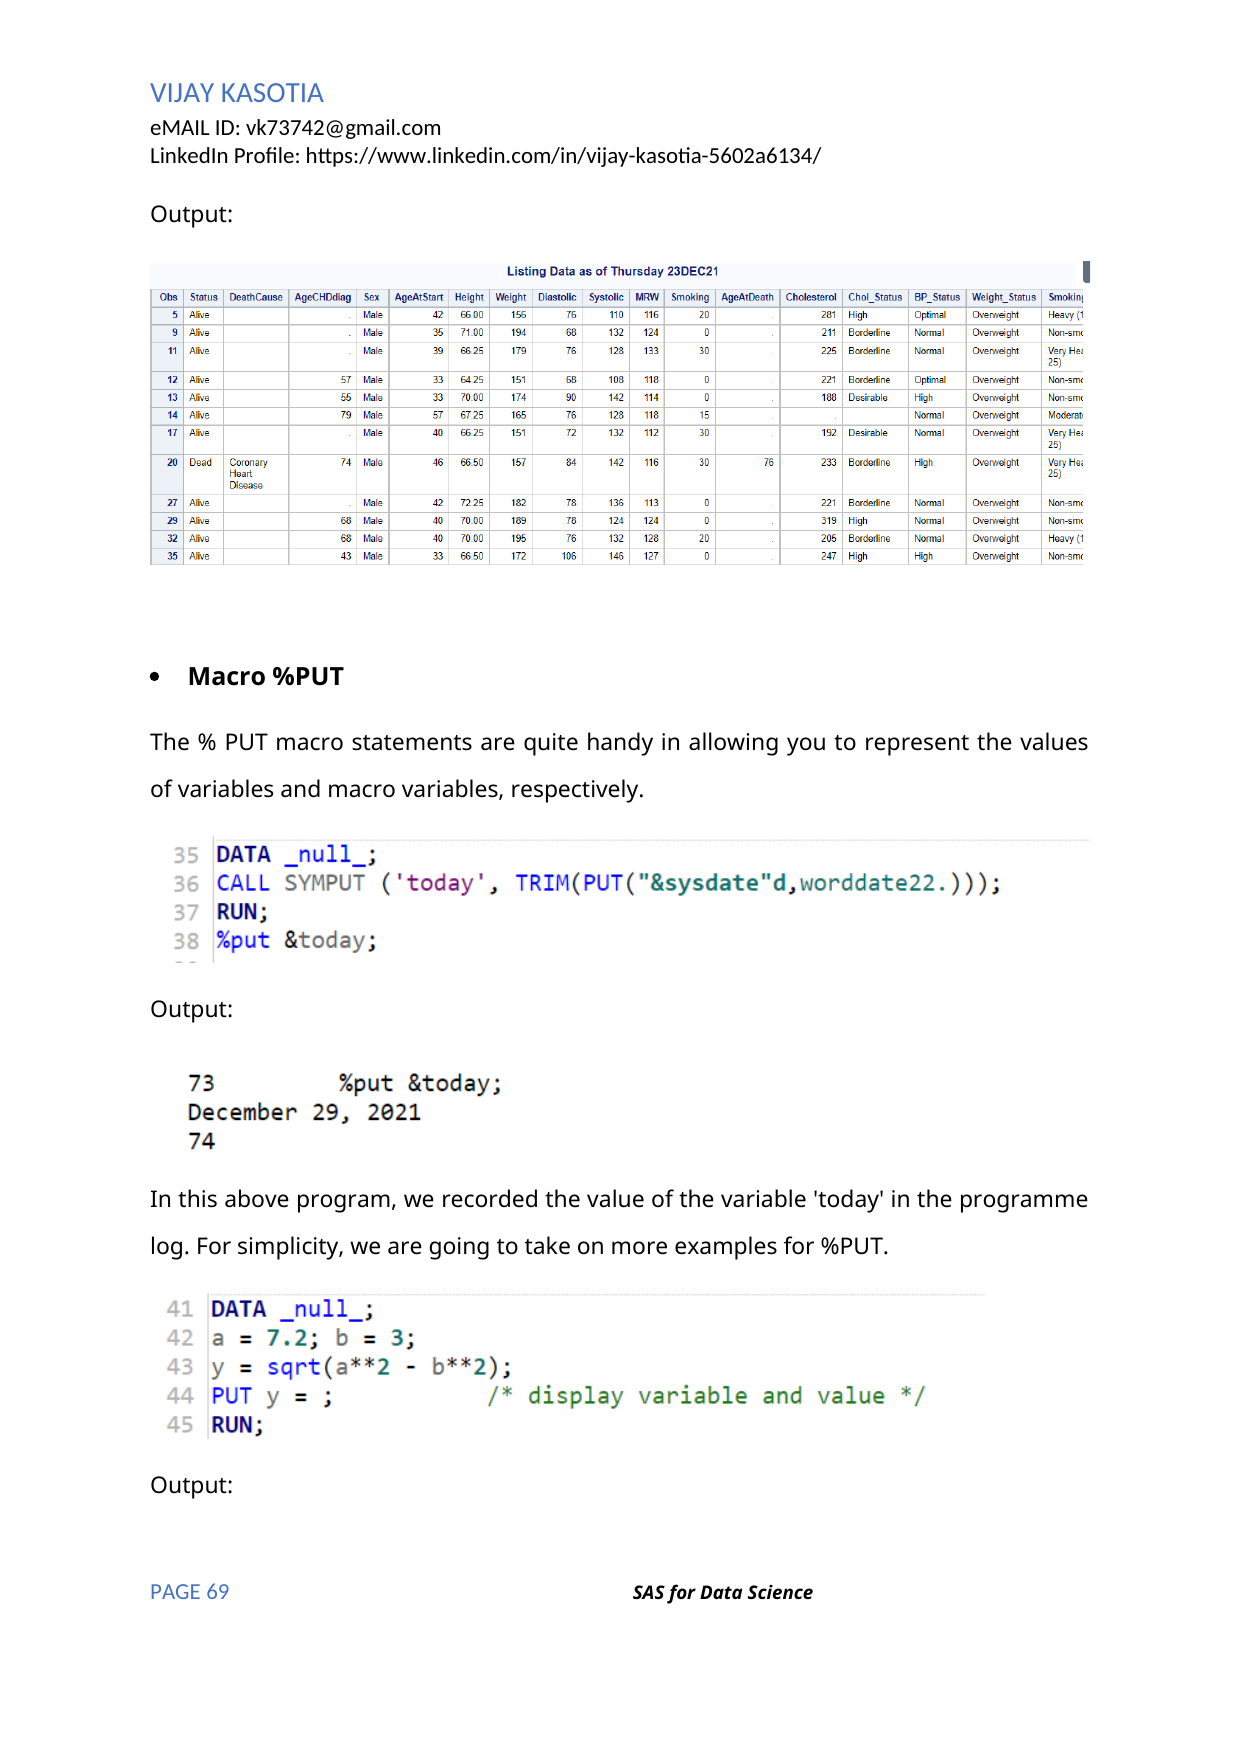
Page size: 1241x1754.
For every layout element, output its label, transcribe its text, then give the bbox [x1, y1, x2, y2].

picture [150, 836, 1091, 963]
picture [150, 1056, 1078, 1153]
text In this above program, we recorded the value of the variable 'today' in the programme log. For simplicity, we are going to take on more examples for %PUT. [150, 1183, 1090, 1261]
text Output: [150, 993, 1090, 1024]
picture [150, 261, 1091, 565]
picture [150, 1293, 986, 1439]
text Output: [150, 1469, 1090, 1501]
list Macro %PUT [150, 658, 1090, 692]
text Output: [150, 198, 1090, 229]
text The % PUT macro statements are quite handy in allowing you to represent the values of variables and macro variables, respectively. [150, 726, 1090, 804]
